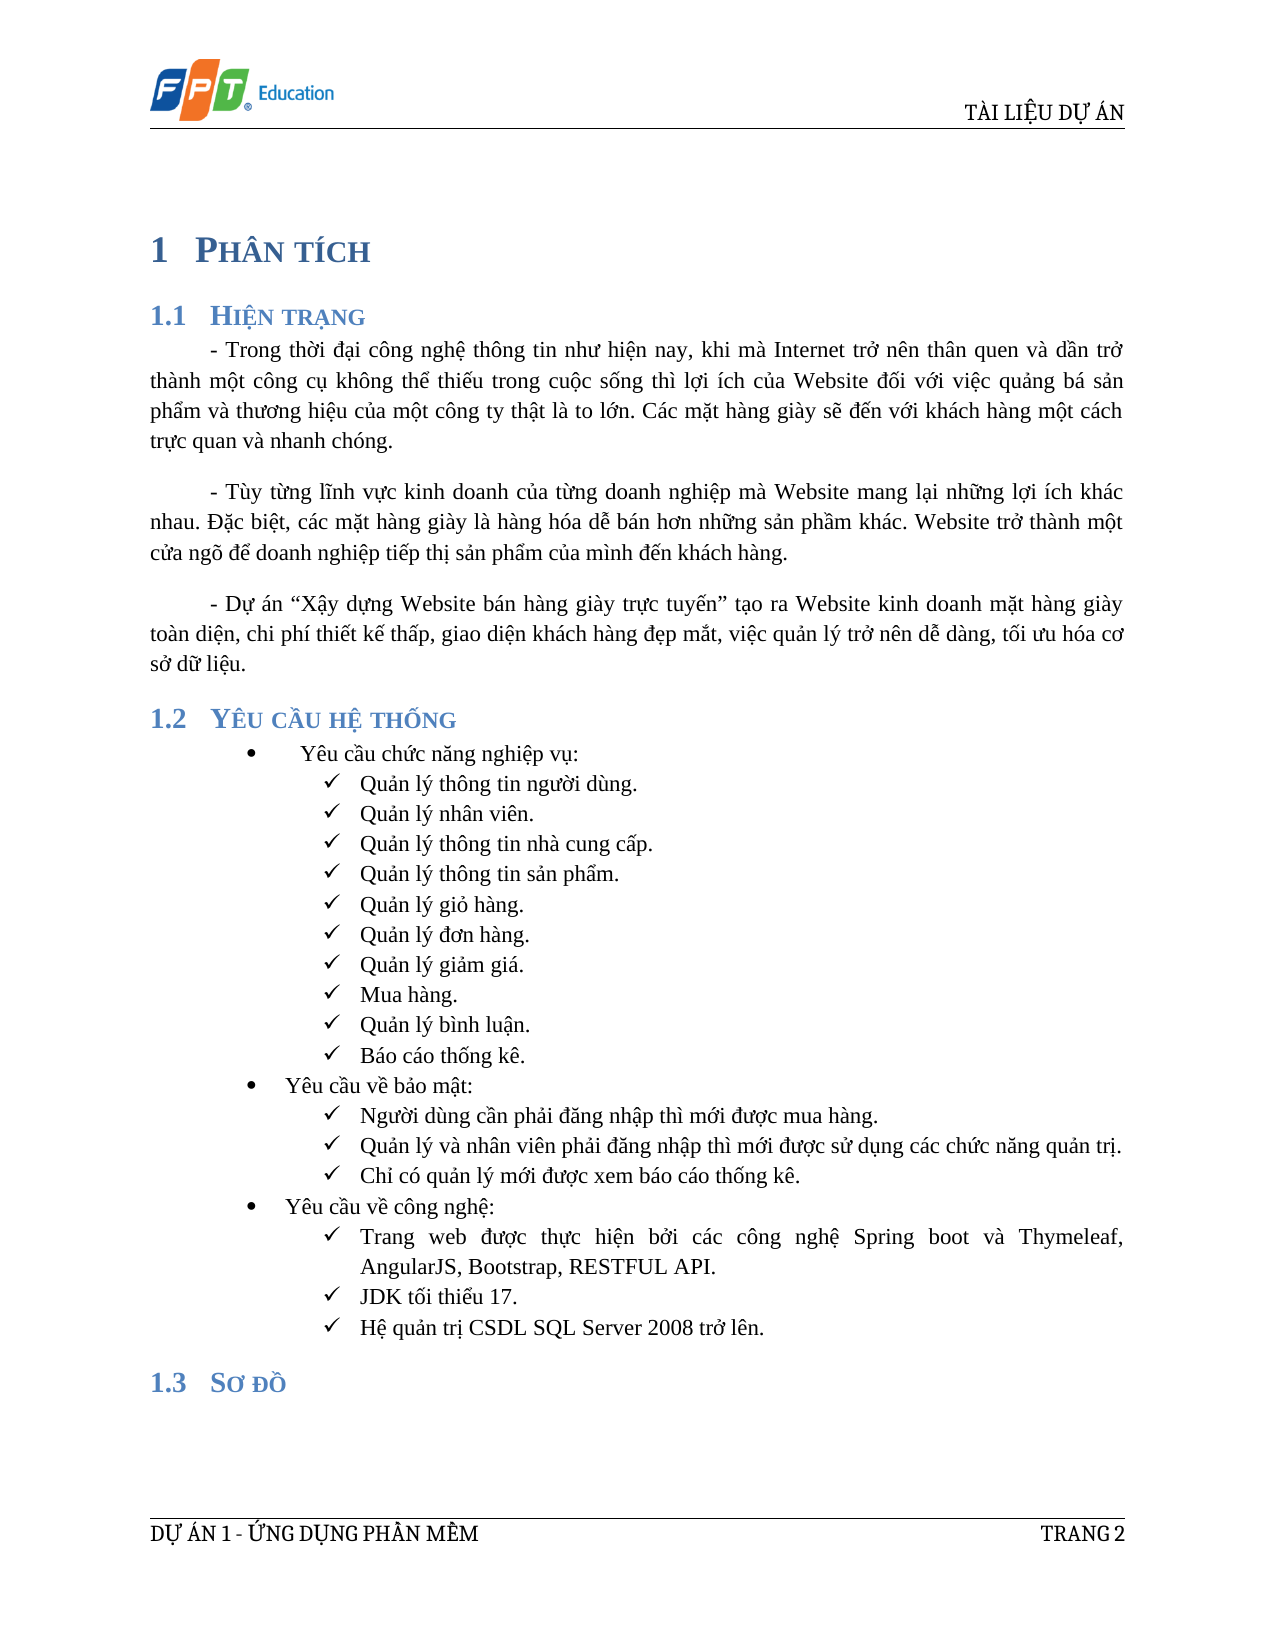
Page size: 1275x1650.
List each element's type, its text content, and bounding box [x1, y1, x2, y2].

list Quản lý giỏ hàng. [322, 891, 1125, 917]
list Quản lý đơn hàng. [322, 921, 1125, 947]
subtitle Sơ đồ [150, 1365, 1125, 1398]
picture [150, 59, 336, 121]
list JDK tối thiểu 17. [322, 1283, 1125, 1310]
subtitle Hiện trạng [150, 298, 1125, 332]
list Yêu cầu về bảo mật: [247, 1072, 1125, 1098]
list Quản lý thông tin người dùng. [322, 770, 1125, 796]
text - Trong thời đại công nghệ thông tin như hiện nay, khi mà Internet trở nên thân quen và dần trở thành một công cụ không thể thiếu trong cuộc sống thì lợi ích của Website đối với việc quảng bá sản phẩm và thương hiệu của một công ty thật là to lớn. Các mặt hàng giày sẽ đến với khách hàng một cách trực quan và nhanh chóng. [150, 337, 1125, 453]
list Quản lý thông tin sản phẩm. [322, 861, 1125, 887]
list Mua hàng. [322, 981, 1125, 1008]
list Quản lý thông tin nhà cung cấp. [322, 830, 1125, 857]
list Người dùng cần phải đăng nhập thì mới được mua hàng. [322, 1102, 1125, 1128]
list Yêu cầu chức năng nghiệp vụ: [247, 740, 1125, 766]
list Quản lý và nhân viên phải đăng nhập thì mới được sử dụng các chức năng quản trị. [322, 1132, 1125, 1159]
subtitle Yêu cầu hệ thống [150, 701, 1125, 735]
list Yêu cầu về công nghệ: [247, 1193, 1125, 1219]
list Báo cáo thống kê. [322, 1042, 1125, 1068]
list Quản lý giảm giá. [322, 951, 1125, 977]
list Chỉ có quản lý mới được xem báo cáo thống kê. [322, 1163, 1125, 1189]
list Trang web được thực hiện bởi các công nghệ Spring boot và Thymeleaf, AngularJS, Bootstrap, RESTFUL API. [322, 1223, 1125, 1279]
subtitle Phân tích [150, 228, 1125, 271]
list Quản lý nhân viên. [322, 800, 1125, 826]
text - Dự án “Xậy dựng Website bán hàng giày trực tuyến” tạo ra Website kinh doanh mặt hàng giày toàn diện, chi phí thiết kế thấp, giao diện khách hàng đẹp mắt, việc quản lý trở nên dễ dàng, tối ưu hóa cơ sở dữ liệu. [150, 590, 1125, 676]
list Hệ quản trị CSDL SQL Server 2008 trở lên. [322, 1314, 1125, 1340]
list Quản lý bình luận. [322, 1012, 1125, 1038]
text - Tùy từng lĩnh vực kinh doanh của từng doanh nghiệp mà Website mang lại những lợi ích khác nhau. Đặc biệt, các mặt hàng giày là hàng hóa dễ bán hơn những sản phầm khác. Website trở thành một cửa ngõ để doanh nghiệp tiếp thị sản phẩm của mình đến khách hàng. [150, 478, 1125, 565]
